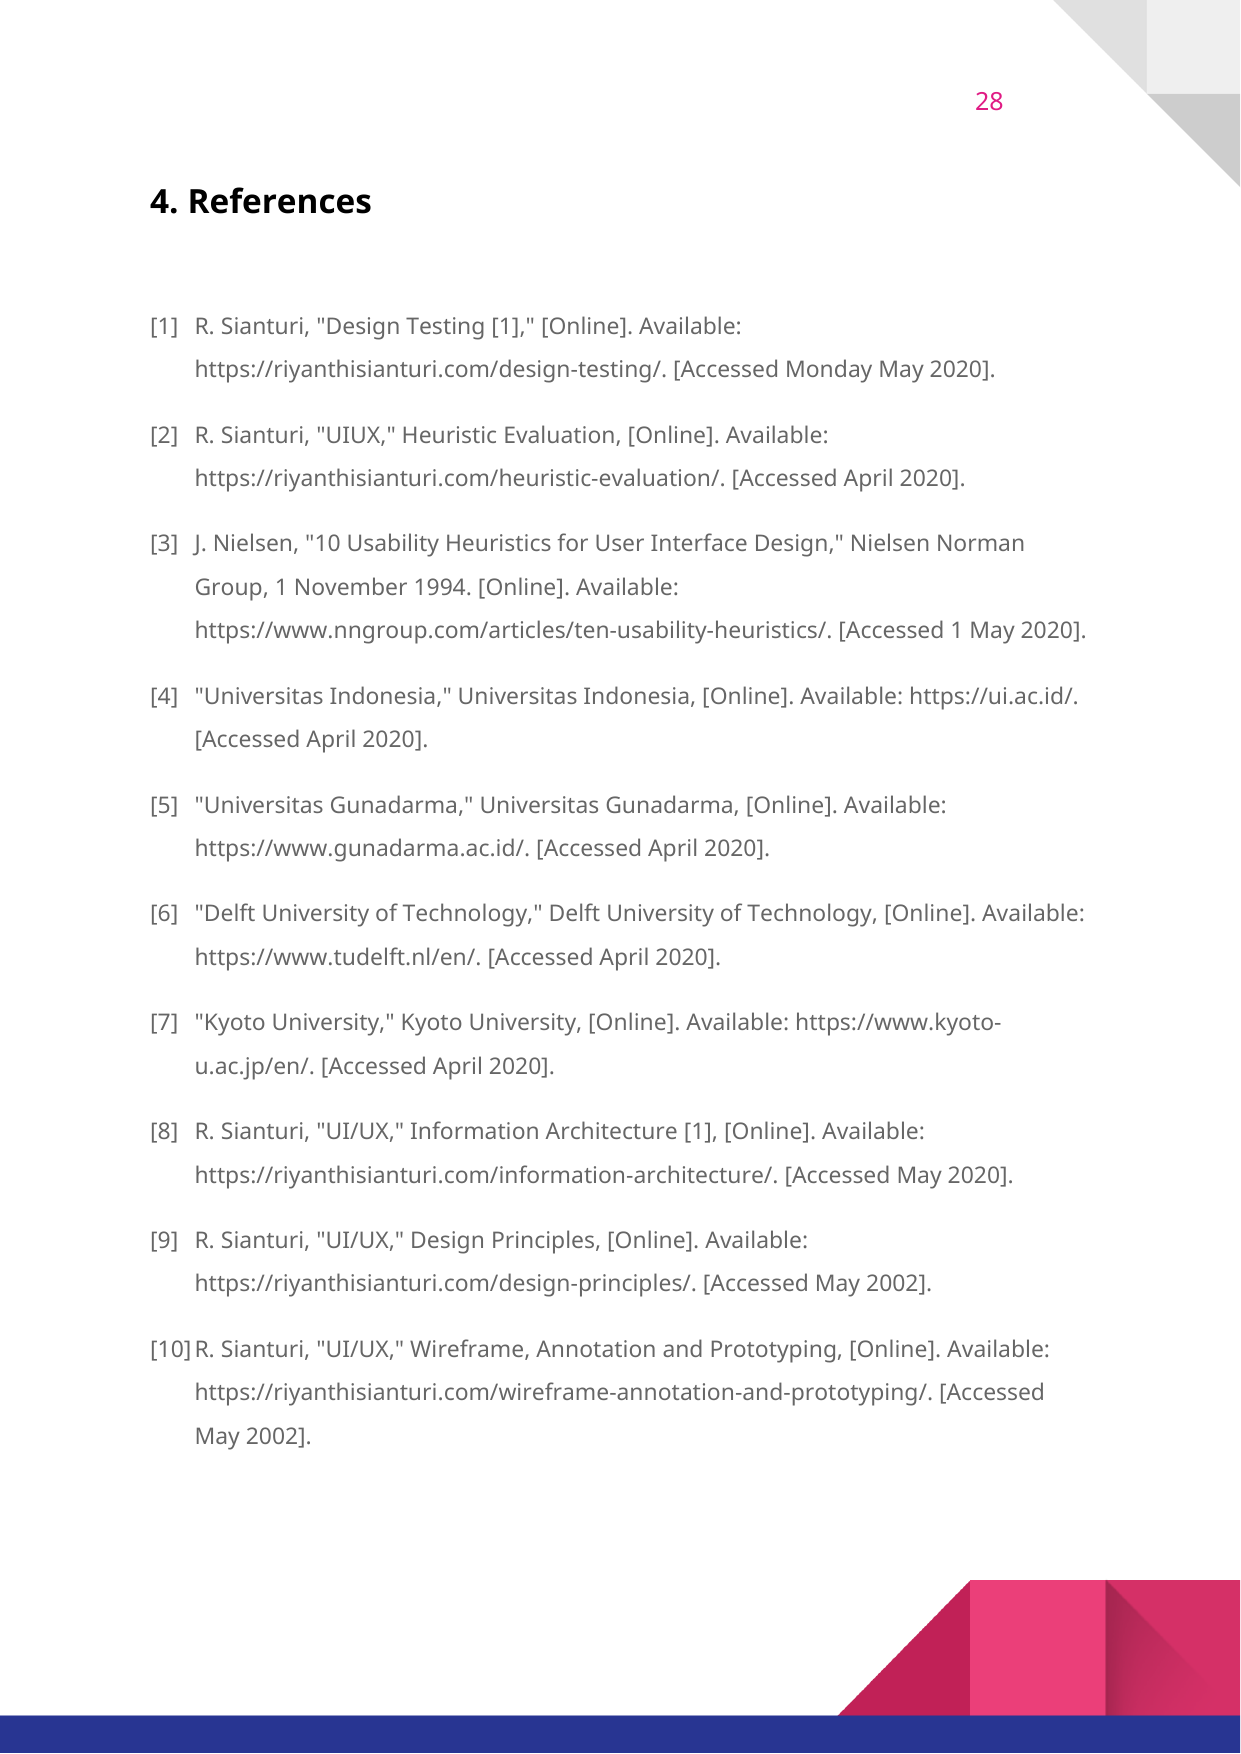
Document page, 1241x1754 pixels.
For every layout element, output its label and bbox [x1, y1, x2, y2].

picture [0, 1578, 1241, 1753]
picture [1052, 0, 1241, 188]
